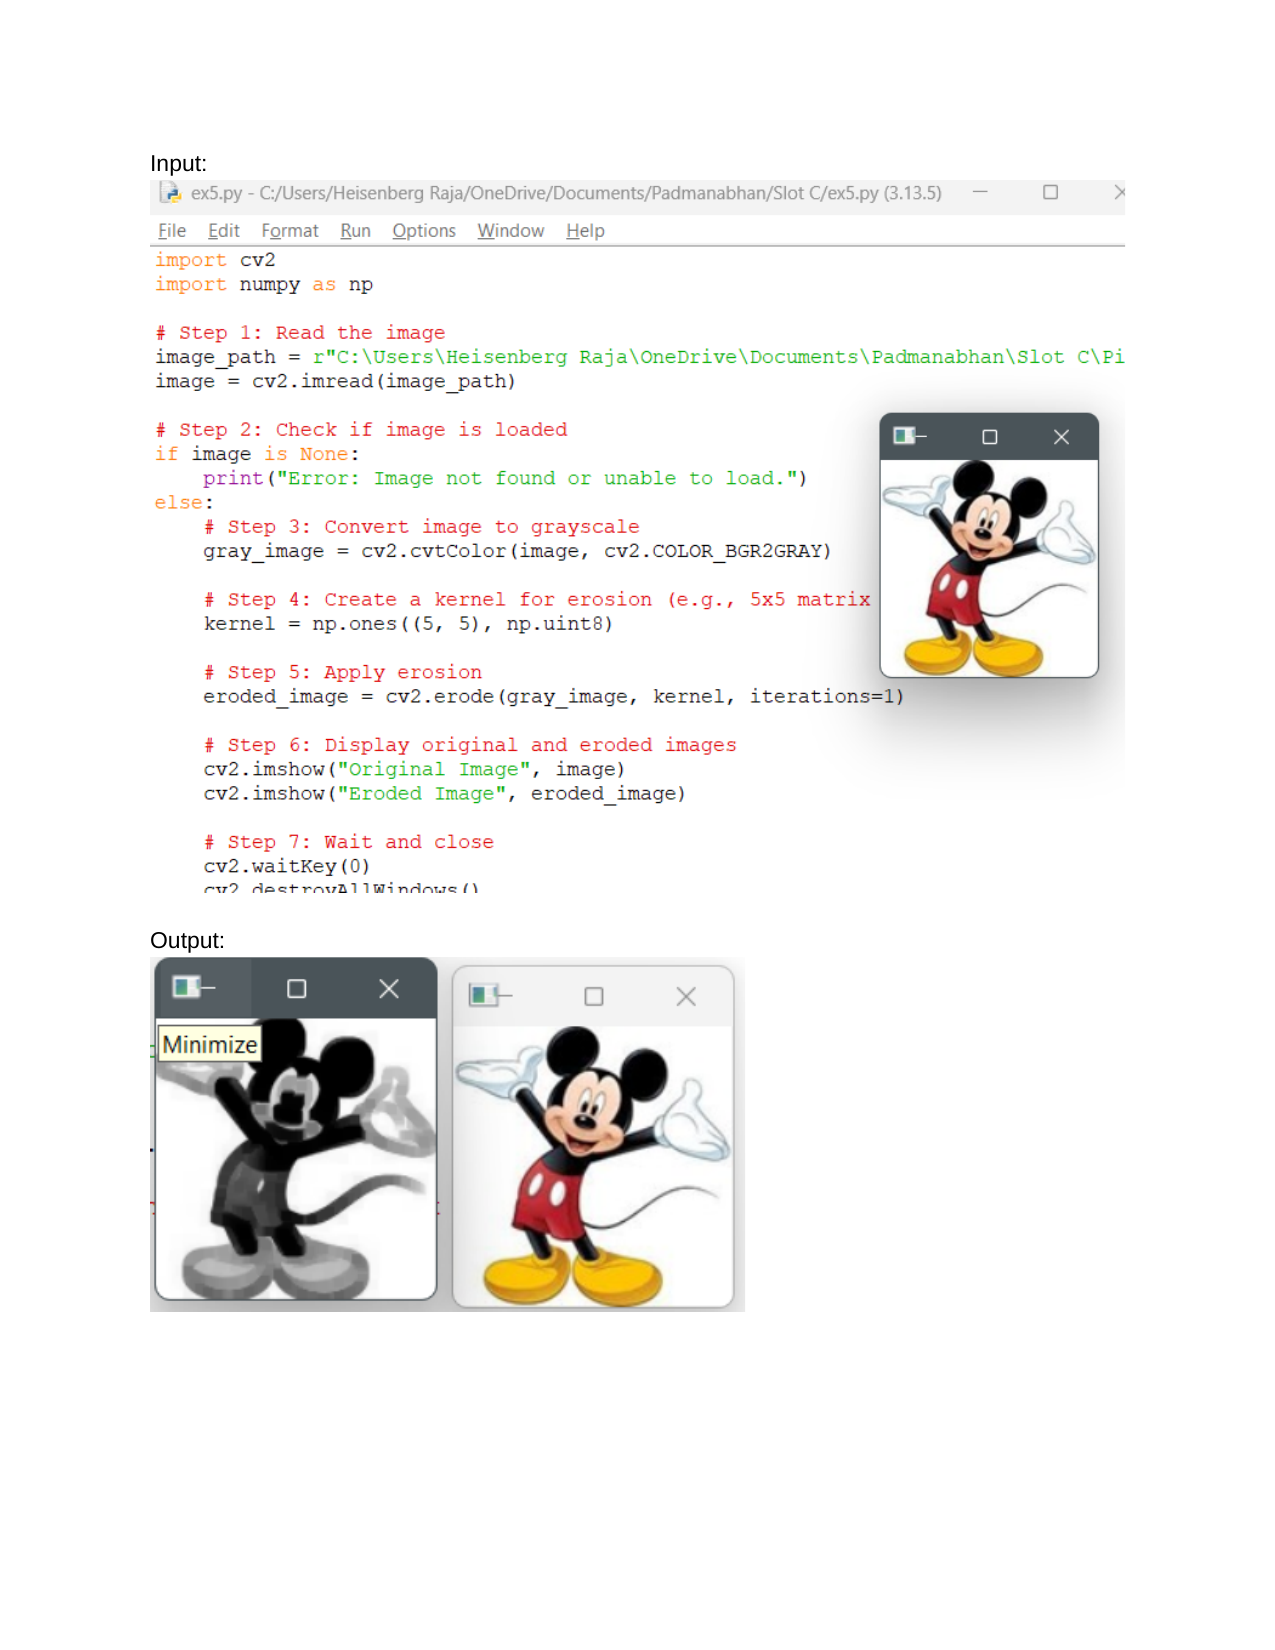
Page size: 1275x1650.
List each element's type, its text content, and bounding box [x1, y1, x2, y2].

text Input: [150, 150, 1125, 180]
picture [150, 957, 746, 1312]
picture [150, 180, 1125, 893]
